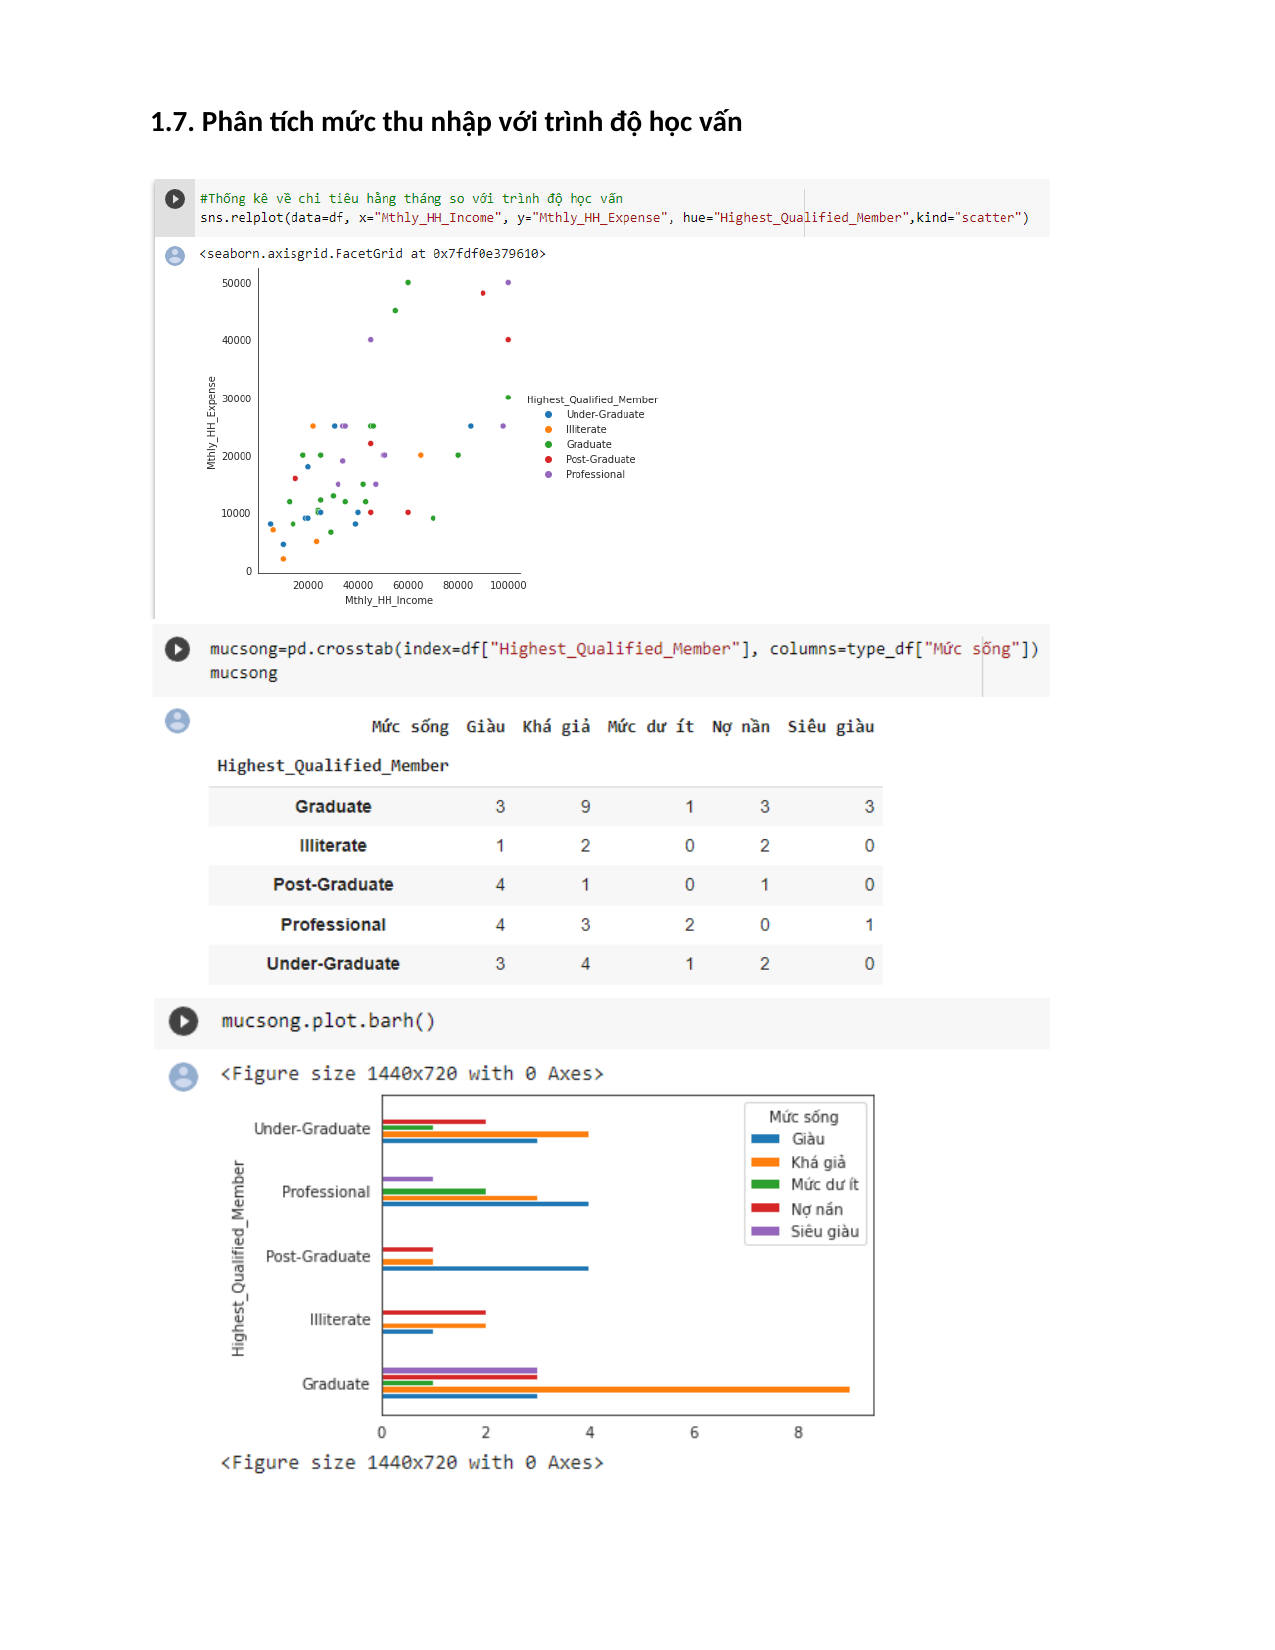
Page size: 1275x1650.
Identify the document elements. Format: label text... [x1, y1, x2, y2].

picture [150, 179, 1050, 619]
picture [150, 998, 1050, 1497]
picture [150, 623, 1050, 995]
text 1.7. Phân tích mức thu nhập với trình độ học vấn [150, 103, 1125, 139]
